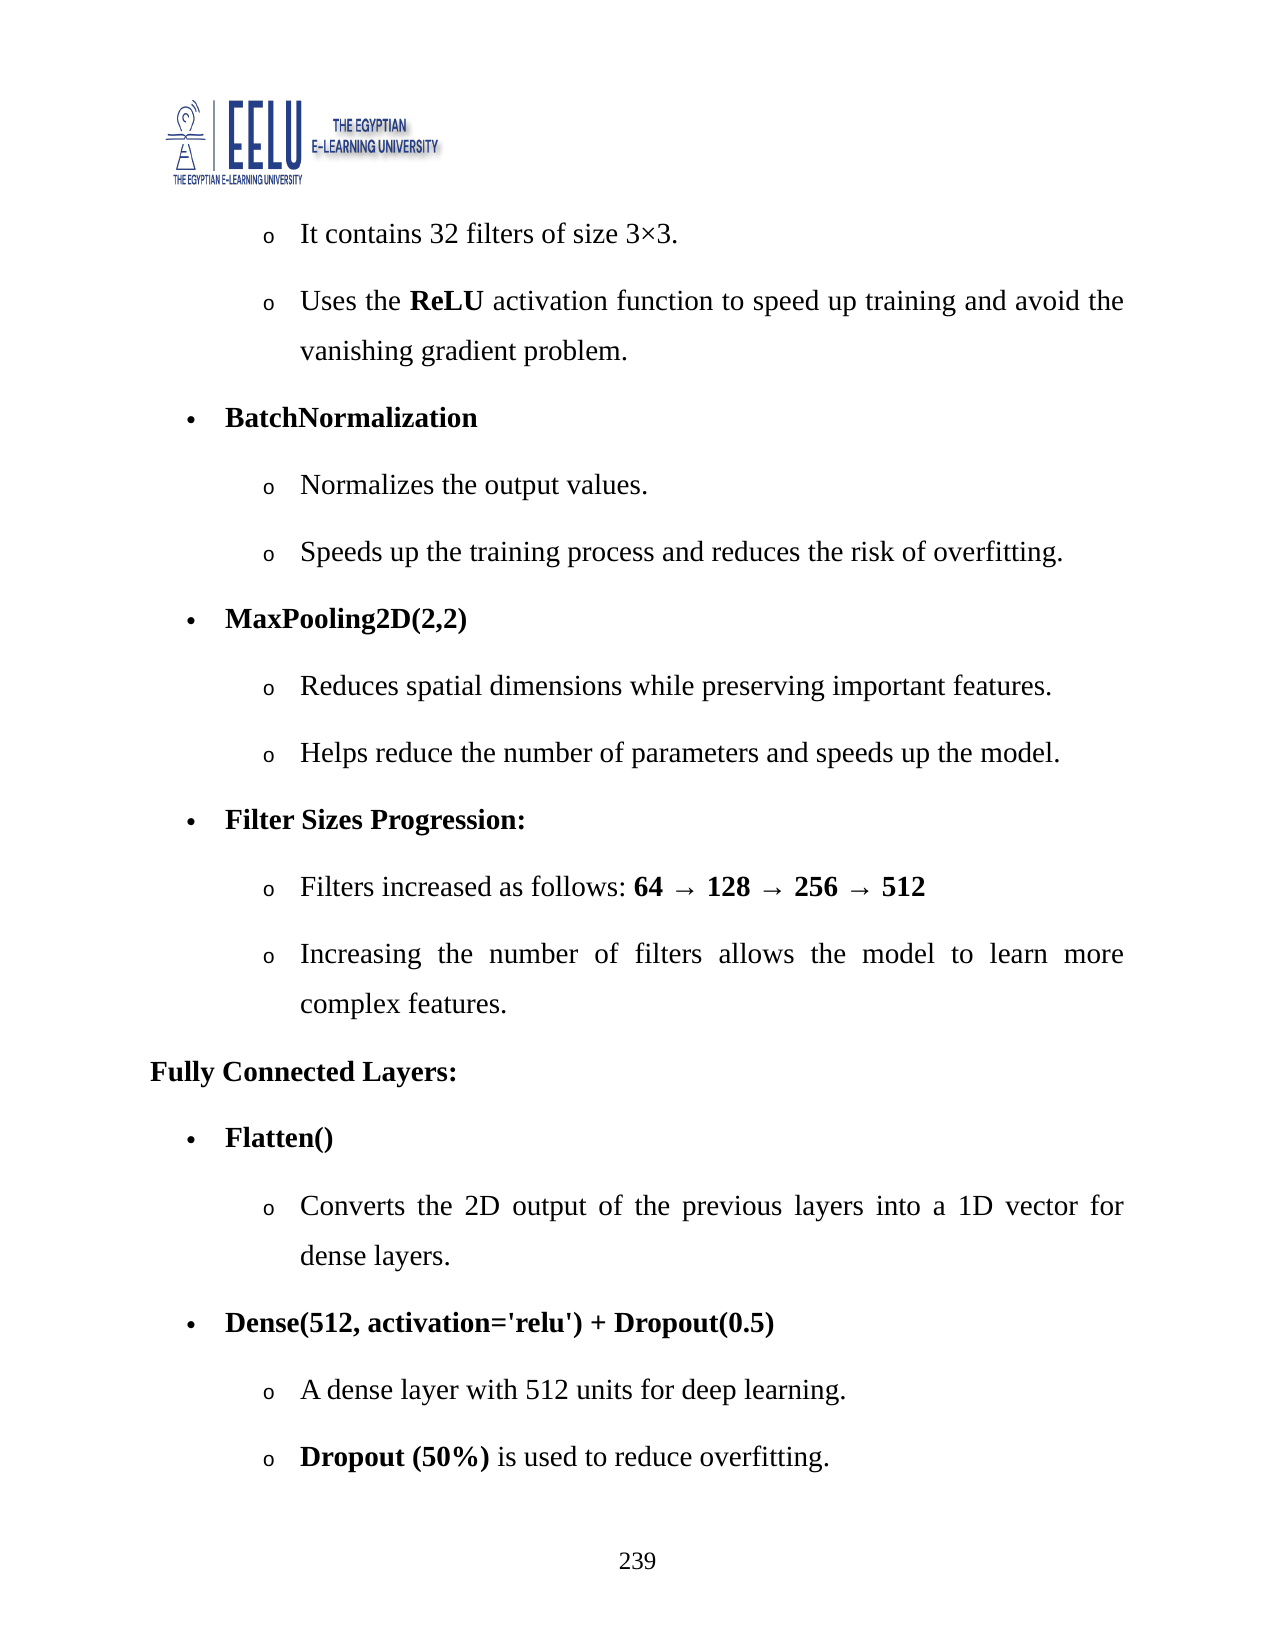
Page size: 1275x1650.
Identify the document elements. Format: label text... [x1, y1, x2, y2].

list Dropout (50%) is used to reduce overfitting. [262, 1439, 1125, 1472]
list MaxPooling2D(2,2) [187, 601, 1125, 635]
list Speeds up the training process and reduces the risk of overfitting. [262, 534, 1125, 568]
list Flatten() [187, 1121, 1125, 1154]
list It contains 32 filters of size 3×3. [262, 216, 1125, 250]
list Filter Sizes Progression: [187, 802, 1125, 836]
list Uses the ReLU activation function to speed up training and avoid the vanishing gradient problem. [262, 283, 1125, 367]
list Normalizes the output values. [262, 467, 1125, 501]
picture [150, 75, 444, 188]
list Helps reduce the number of parameters and speeds up the model. [262, 735, 1125, 769]
list Reduces spatial dimensions while preserving important features. [262, 668, 1125, 702]
list A dense layer with 512 units for deep learning. [262, 1372, 1125, 1405]
list Filters increased as follows: 64 → 128 → 256 → 512 [262, 869, 1125, 903]
list Converts the 2D output of the previous layers into a 1D vector for dense layers. [262, 1188, 1125, 1271]
list BatchNormalization [187, 401, 1125, 434]
text Fully Connected Layers: [150, 1054, 1125, 1087]
list Increasing the number of filters allows the model to learn more complex features. [262, 936, 1125, 1020]
list Dense(512, activation='relu') + Dropout(0.5) [187, 1305, 1125, 1338]
